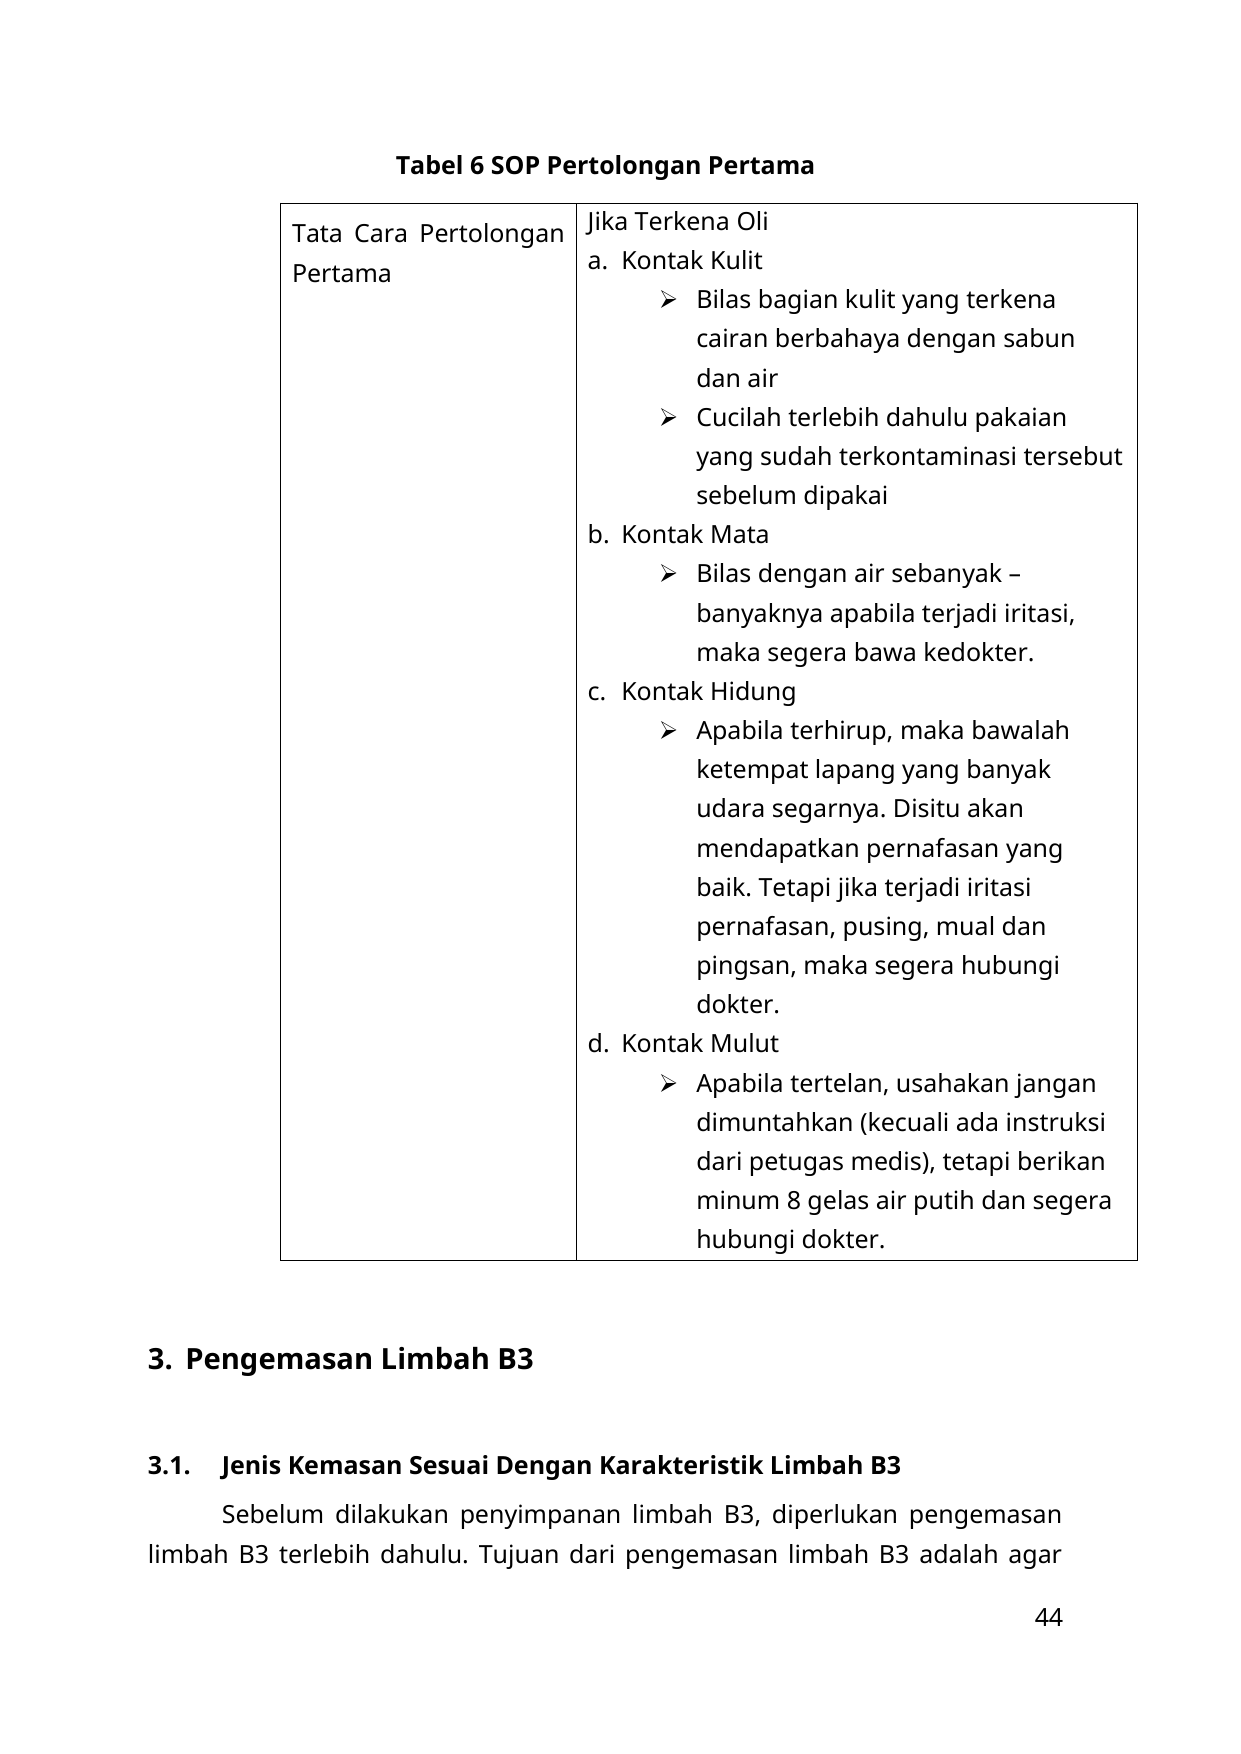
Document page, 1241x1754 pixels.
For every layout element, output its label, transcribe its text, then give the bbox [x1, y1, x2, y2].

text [148, 1497, 1063, 1570]
table_header Tata Cara Pertolongan Pertama [281, 204, 576, 1260]
subtitle Pengemasan Limbah B3 [148, 1338, 1063, 1378]
subtitle Jenis Kemasan Sesuai Dengan Karakteristik Limbah B3 [148, 1448, 1063, 1482]
table_header Jika Terkena Oli Kontak Kulit Bilas bagian kulit yang terkena cairan berbahaya dengan sabun dan air Cucilah terlebih dahulu pakaian yang sudah terkontaminasi tersebut sebelum dipakai Kontak Mata Bilas dengan air sebanyak – banyaknya apabila terjadi iritasi, maka segera bawa kedokter. Kontak Hidung Apabila terhirup, maka bawalah ketempat lapang yang banyak udara segarnya. Disitu akan mendapatkan pernafasan yang baik. Tetapi jika terjadi iritasi pernafasan, pusing, mual dan pingsan, maka segera hubungi dokter. Kontak Mulut Apabila tertelan, usahakan jangan dimuntahkan (kecuali ada instruksi dari petugas medis), tetapi berikan minum 8 gelas air putih dan segera hubungi dokter. [577, 204, 1137, 1260]
